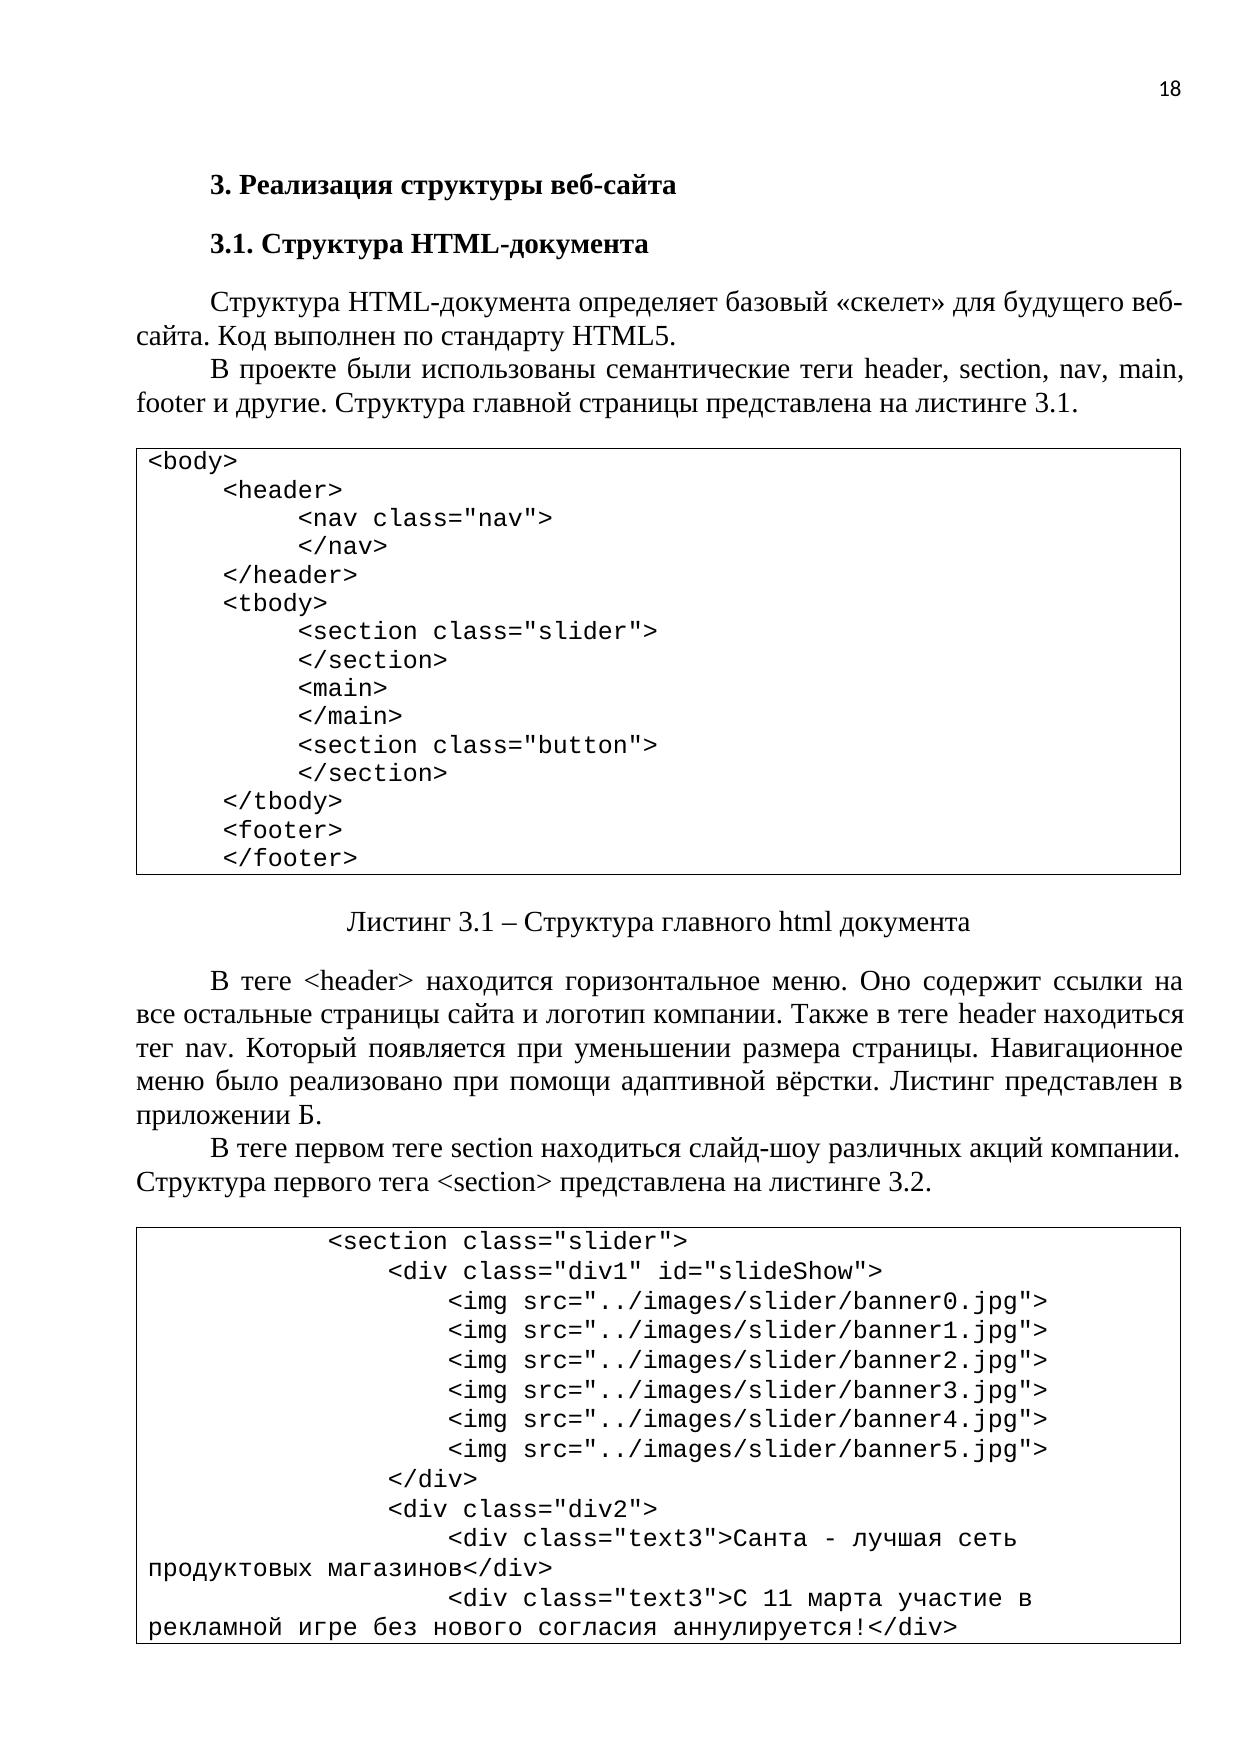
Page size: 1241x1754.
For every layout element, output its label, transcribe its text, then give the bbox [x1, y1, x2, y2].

text Листинг 3.1 – Структура главного html документа [136, 904, 1181, 938]
text Структура HTML-документа определяет базовый «скелет» для будущего веб-сайта. Код выполнен по стандарту HTML5. [136, 284, 1184, 352]
text В теге <header> находится горизонтальное меню. Оно содержит ссылки на все остальные страницы сайта и логотип компании. Также в теге header находиться тег nav. Который появляется при уменьшении размера страницы. Навигационное меню было реализовано при помощи адаптивной вёрстки. Листинг представлен в приложении Б. [136, 963, 1184, 1130]
table_header <body> <header> <nav class="nav"> </nav> </header> <tbody> <section class="slider"> </section> <main> </main> <section class="button"> </section> </tbody> <footer> </footer> [137, 449, 1180, 874]
text В теге первом теге section находиться слайд-шоу различных акций компании. Структура первого тега <section> представлена на листинге 3.2. [136, 1130, 1181, 1197]
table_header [137, 1228, 1180, 1643]
text В проекте были использованы семантические теги header, section, nav, main, footer и другие. Структура главной страницы представлена на листинге 3.1. [136, 352, 1184, 419]
text 3. Реализация структуры веб-сайта [136, 167, 1181, 201]
text 3.1. Структура HTML-документа [136, 226, 1181, 259]
